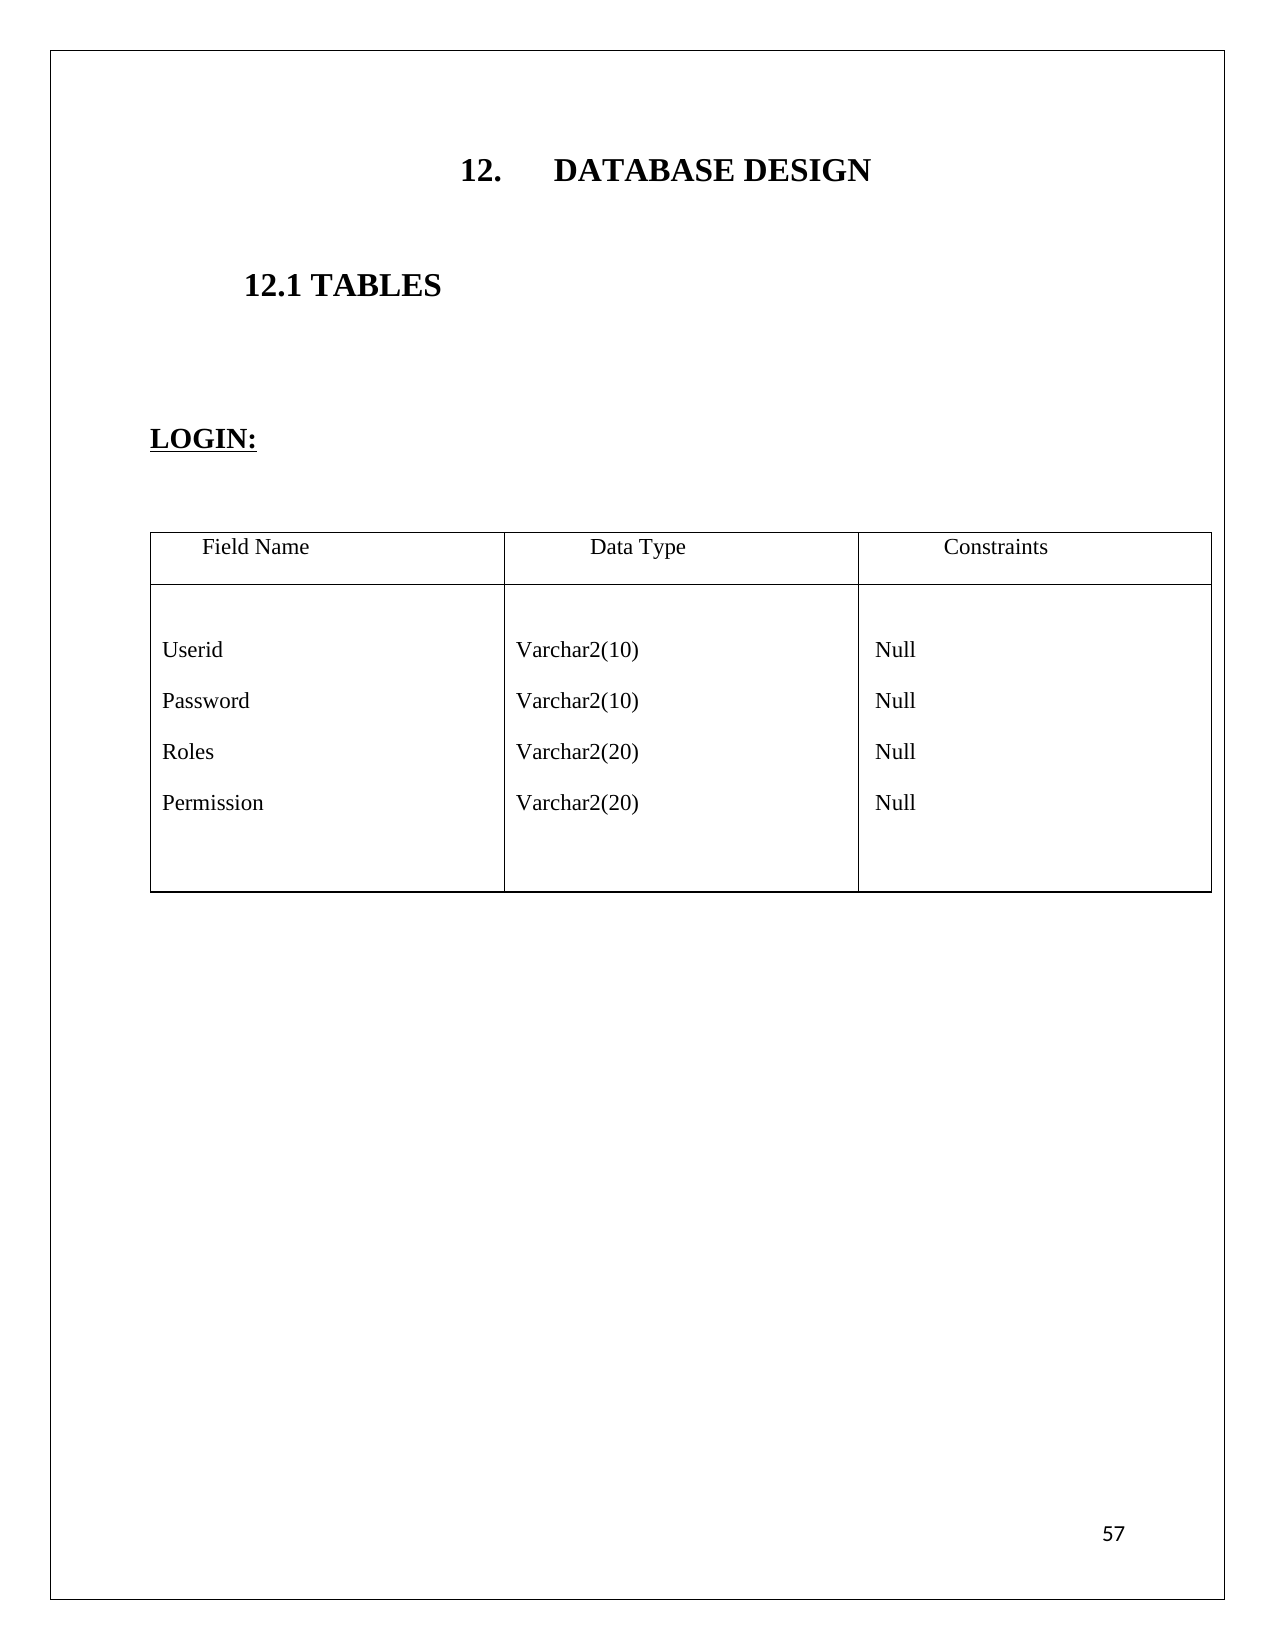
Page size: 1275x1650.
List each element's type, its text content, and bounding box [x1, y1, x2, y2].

table_header Data Type [505, 533, 858, 584]
table_cell Null Null Null Null [859, 585, 1211, 891]
list 12.1 TABLES [244, 265, 1125, 303]
table_header Constraints [859, 533, 1211, 584]
table_cell Varchar2(10) Varchar2(10) Varchar2(20) Varchar2(20) [505, 585, 858, 891]
text LOGIN: [150, 422, 1125, 455]
table_header Field Name [151, 533, 504, 584]
table_cell Userid Password Roles Permission [151, 585, 504, 891]
list DATABASE DESIGN [206, 150, 1125, 188]
